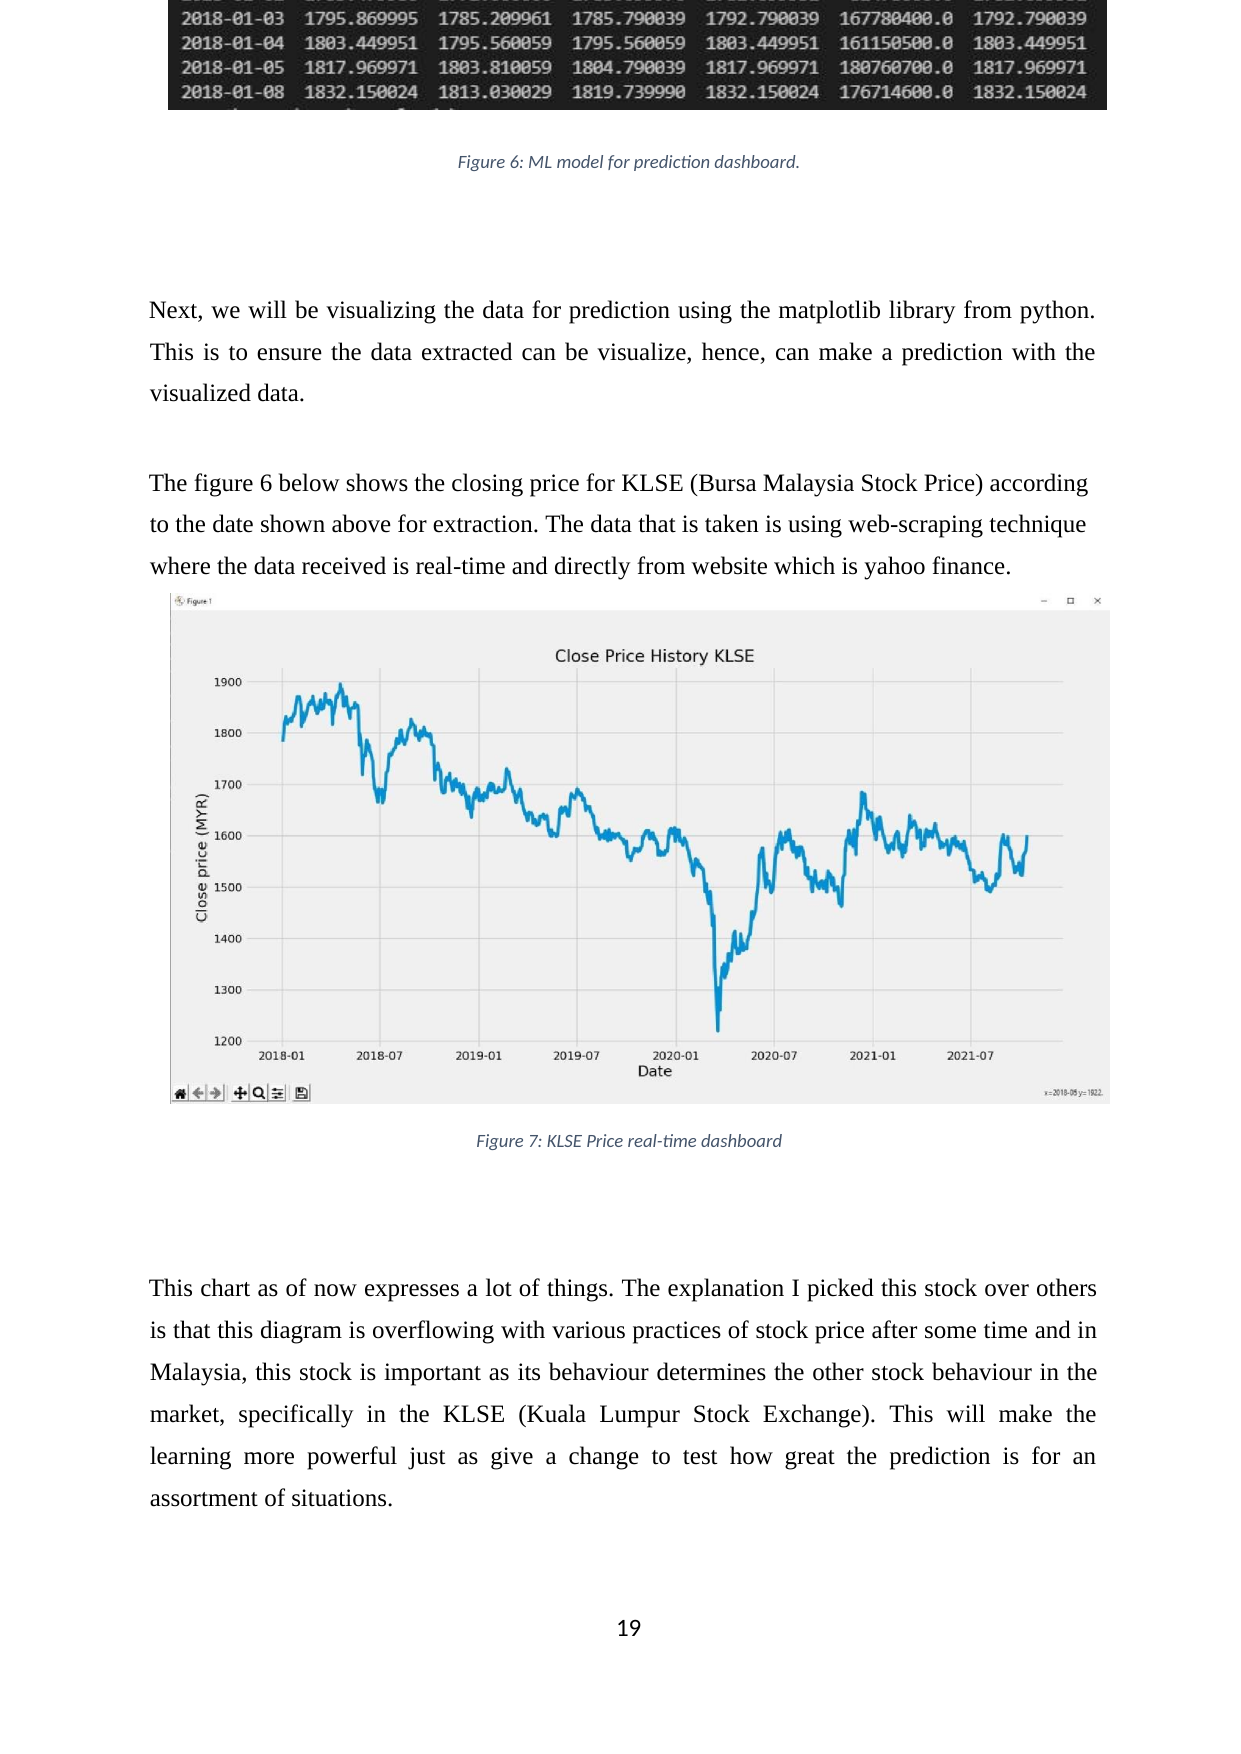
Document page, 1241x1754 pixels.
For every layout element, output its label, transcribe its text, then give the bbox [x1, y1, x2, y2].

text Figure 7: KLSE Price real-time dashboard [147, 1129, 1111, 1152]
text This chart as of now expresses a lot of things. The explanation I picked this stock over others is that this diagram is overflowing with various practices of stock price after some time and in Malaysia, this stock is important as its behaviour determines the other stock behaviour in the market, specifically in the KLSE (Kuala Lumpur Stock Exchange). This will make the learning more powerful just as give a change to test how great the prediction is for an assortment of situations. [148, 1273, 1098, 1511]
text The figure 6 below shows the closing price for KLSE (Bursa Malaysia Stock Price) according to the date shown above for extraction. The data that is taken is using web-scraping technique where the data received is real-time and directly from website which is yahoo finance. [148, 468, 1108, 580]
picture [169, 592, 1110, 1104]
text Figure 6: ML model for prediction dashboard. [147, 150, 1111, 173]
text Next, we will be visualizing the data for prediction using the matplotlib library from python. This is to ensure the data extracted can be visualize, hence, can make a prediction with the visualized data. [148, 295, 1097, 407]
picture [168, 0, 1107, 110]
